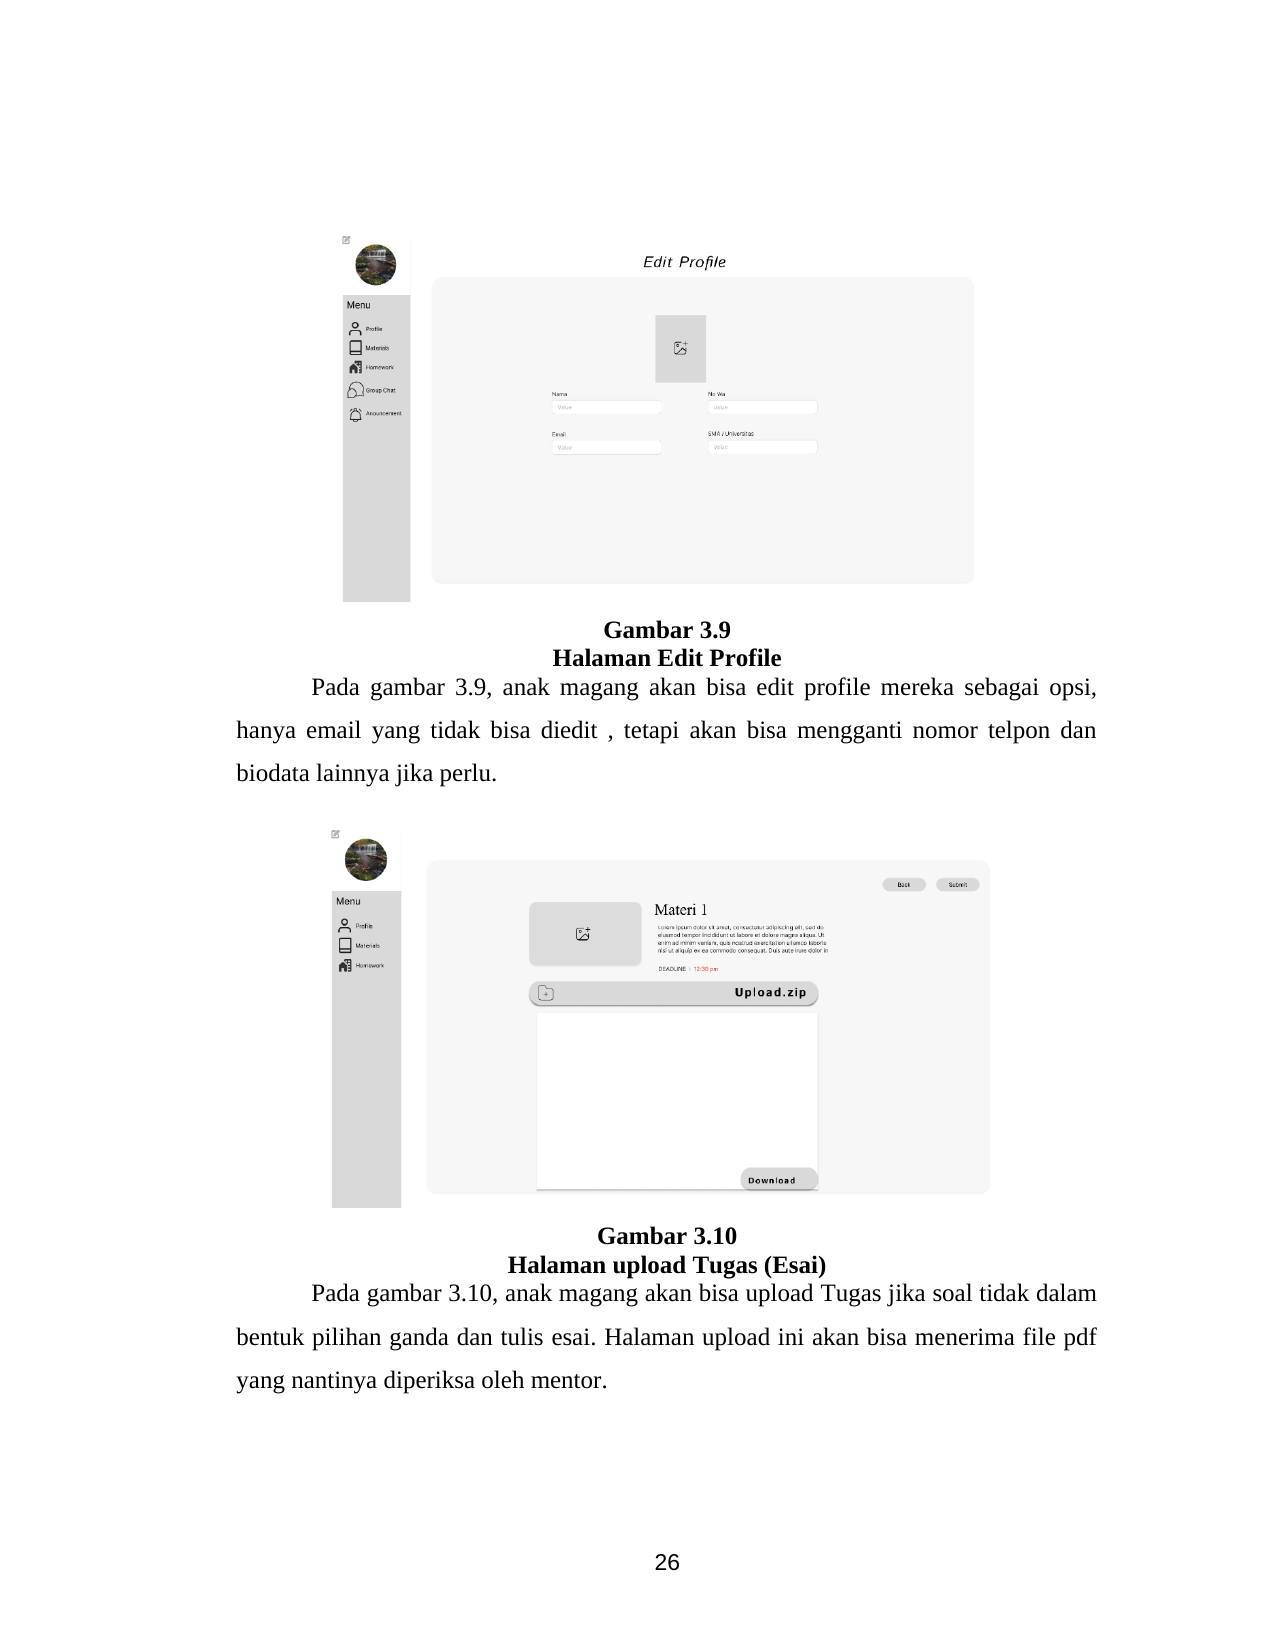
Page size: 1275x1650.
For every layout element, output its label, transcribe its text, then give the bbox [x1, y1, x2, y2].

picture [331, 830, 1003, 1208]
text Gambar 3.9 [236, 615, 1098, 643]
text Pada gambar 3.9, anak magang akan bisa edit profile mereka sebagai opsi, hanya email yang tidak bisa diedit , tetapi akan bisa mengganti nomor telpon dan biodata lainnya jika perlu. [236, 672, 1098, 787]
text Halaman Edit Profile [236, 643, 1098, 672]
text Pada gambar 3.10, anak magang akan bisa upload Tugas jika soal tidak dalam bentuk pilihan ganda dan tulis esai. Halaman upload ini akan bisa menerima file pdf yang nantinya diperiksa oleh mentor. [236, 1278, 1098, 1393]
text Halaman upload Tugas (Esai) [236, 1250, 1098, 1278]
text Gambar 3.10 [236, 1221, 1098, 1250]
picture [342, 236, 992, 602]
